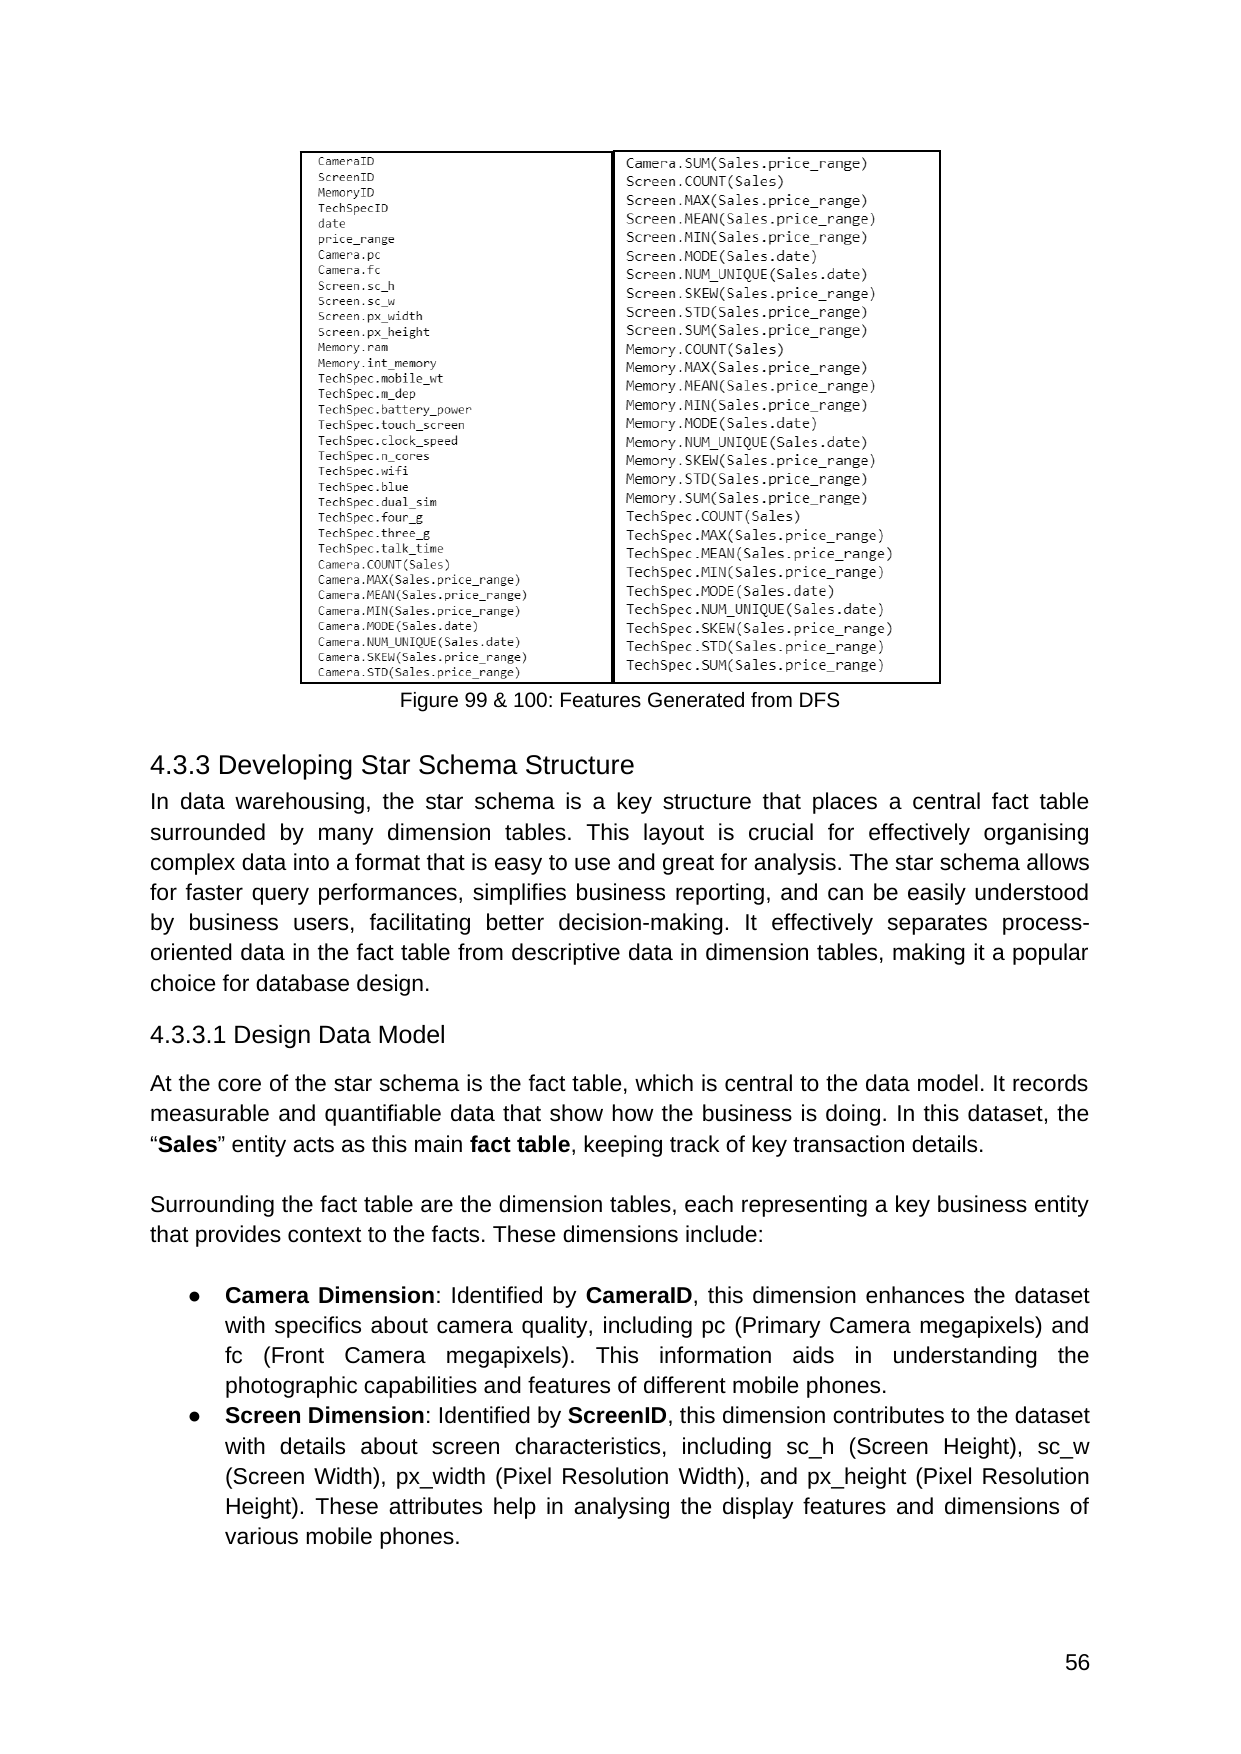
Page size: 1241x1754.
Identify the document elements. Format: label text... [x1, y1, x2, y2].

list Screen Dimension: Identified by ScreenID, this dimension contributes to the dataset with details about screen characteristics, including sc_h (Screen Height), sc_w (Screen Width), px_width (Pixel Resolution Width), and px_height (Pixel Resolution Height). These attributes help in analysing the display features and dimensions of various mobile phones. [187, 1402, 1090, 1549]
text Figure 99 & 100: Features Generated from DFS [150, 688, 1090, 712]
subtitle 4.3.3.1 Design Data Model [150, 1021, 1090, 1049]
picture [302, 153, 611, 682]
text Surrounding the fact table are the dimension tables, each representing a key business entity that provides context to the facts. These dimensions include: [150, 1191, 1090, 1247]
list Camera Dimension: Identified by CameraID, this dimension enhances the dataset with specifics about camera quality, including pc (Primary Camera megapixels) and fc (Front Camera megapixels). This information aids in understanding the photographic capabilities and features of different mobile phones. [187, 1282, 1090, 1398]
text At the core of the star schema is the fact table, which is central to the data model. It records measurable and quantifiable data that show how the business is doing. In this dataset, the “Sales” entity acts as this main fact table, keeping track of key transaction details. [150, 1070, 1090, 1157]
text In data warehousing, the star schema is a key structure that places a central fact table surrounded by many dimension tables. This layout is crucial for effectively organising complex data into a format that is easy to use and great for analysis. The star schema allows for faster query performances, simplifies business reporting, and can be easily understood by business users, facilitating better decision-making. It effectively separates process-oriented data in the fact table from descriptive data in dimension tables, making it a popular choice for database design. [150, 788, 1090, 996]
subtitle 4.3.3 Developing Star Schema Structure [150, 749, 1090, 780]
picture [615, 152, 939, 682]
